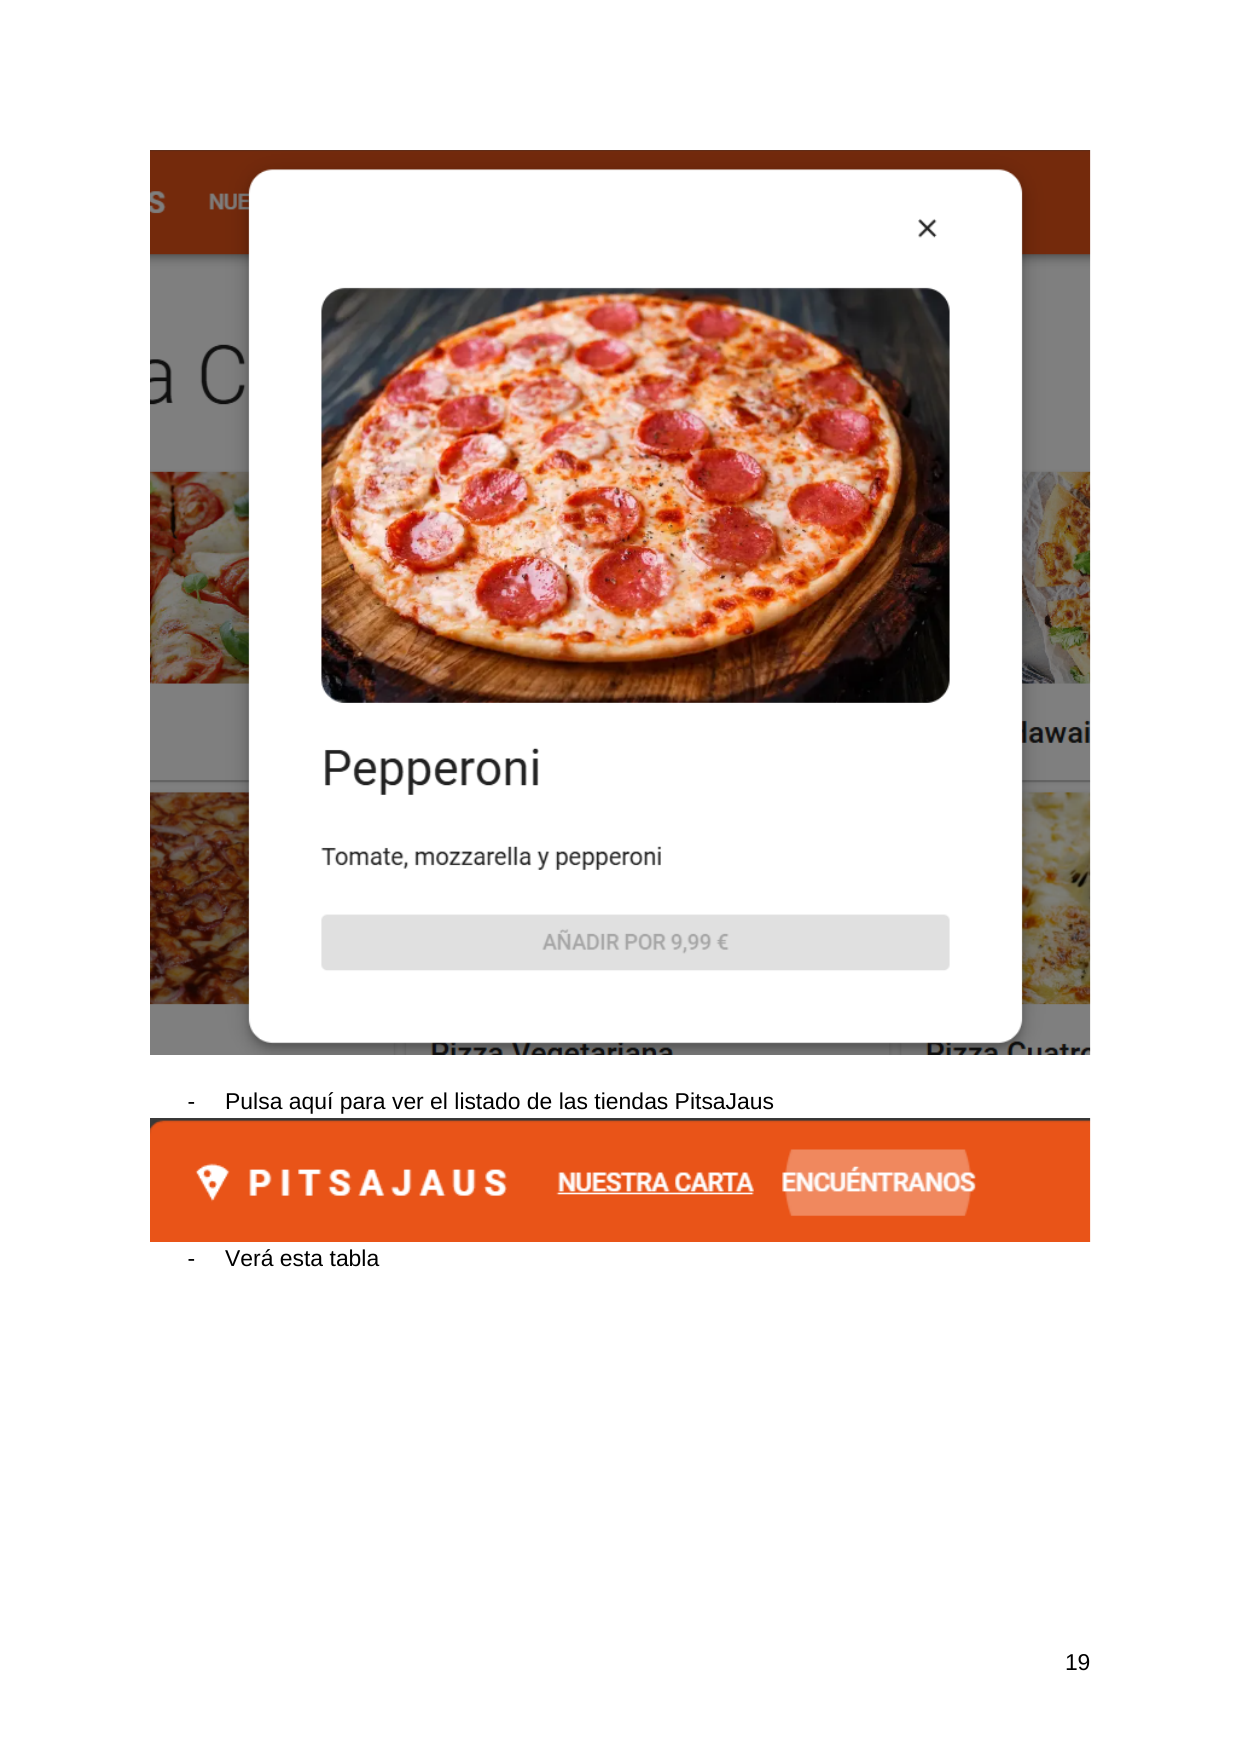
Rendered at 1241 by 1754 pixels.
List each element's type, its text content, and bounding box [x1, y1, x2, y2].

list Pulsa aquí para ver el listado de las tiendas PitsaJaus [187, 1088, 1090, 1114]
list Verá esta tabla [187, 1245, 1090, 1272]
picture [150, 150, 1091, 1055]
picture [150, 1118, 1091, 1242]
